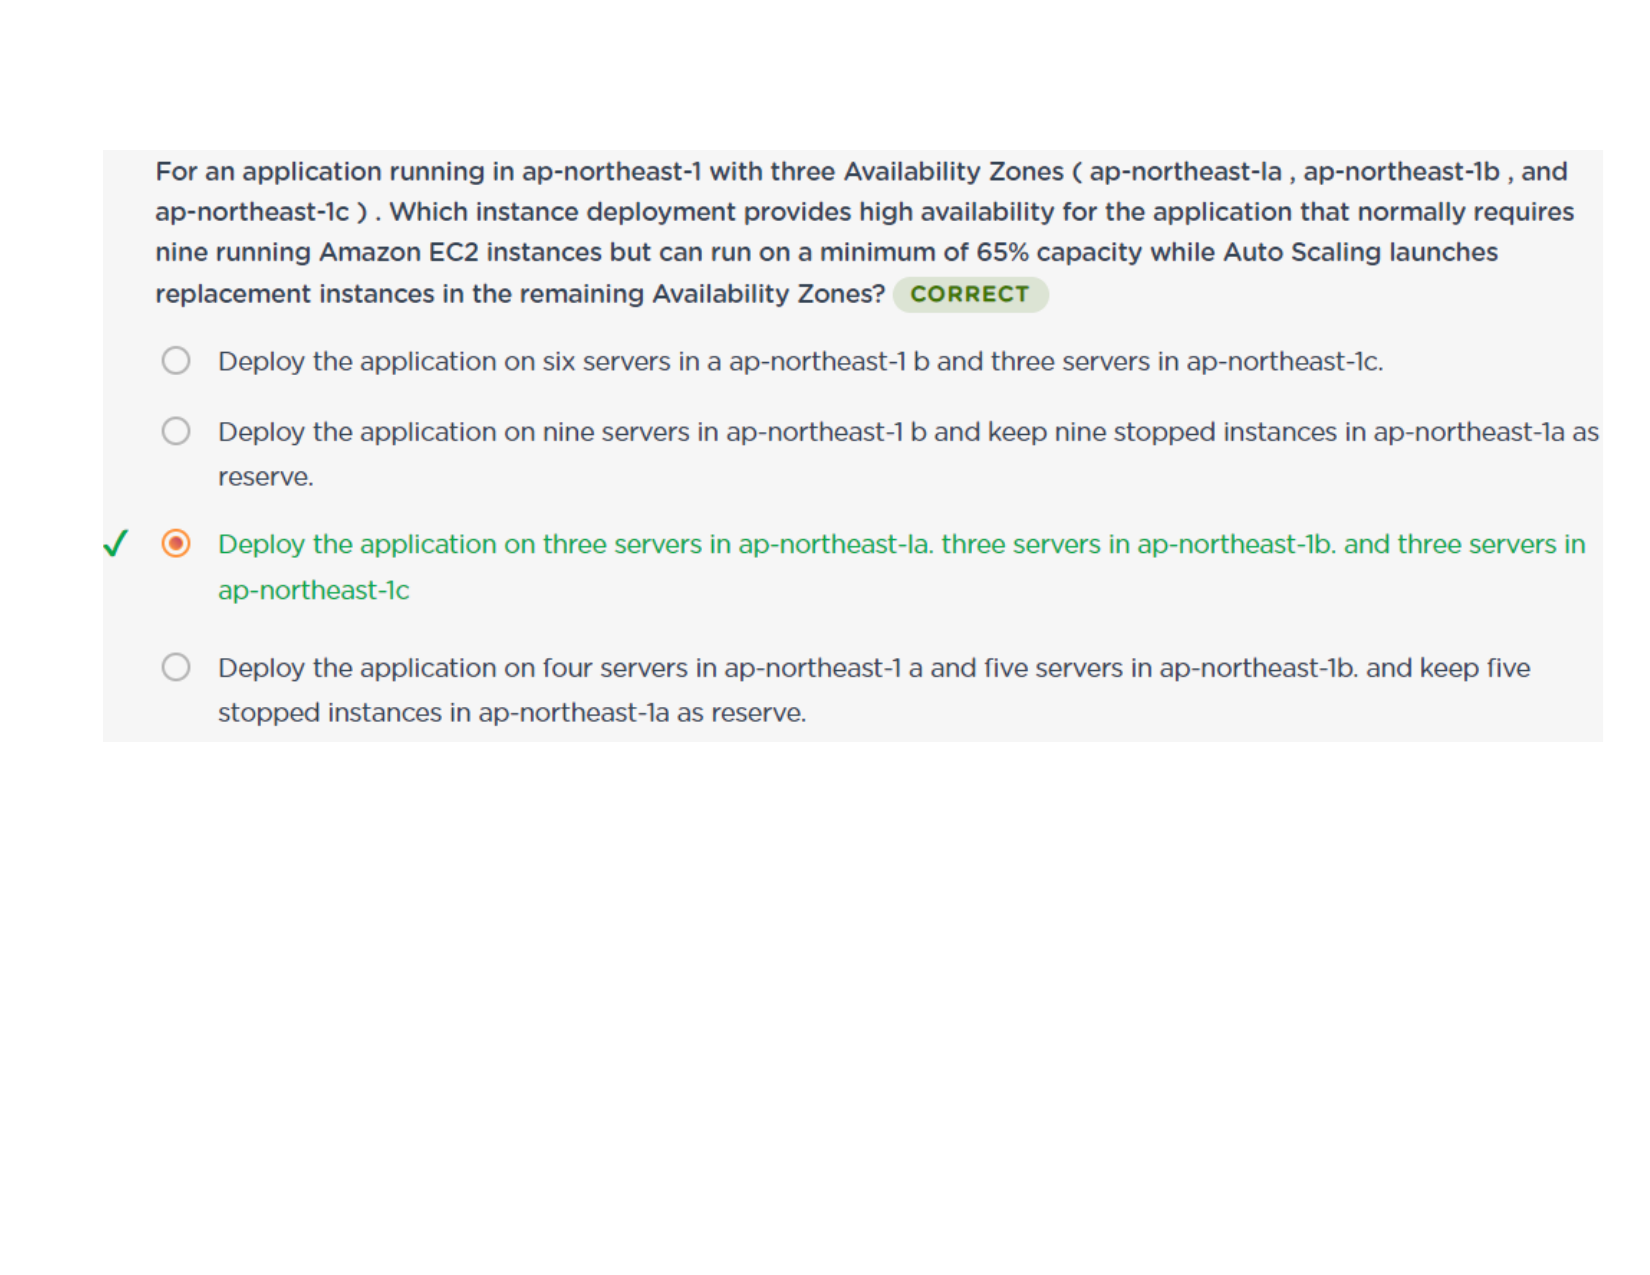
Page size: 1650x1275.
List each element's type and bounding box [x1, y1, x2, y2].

picture [103, 150, 1604, 742]
